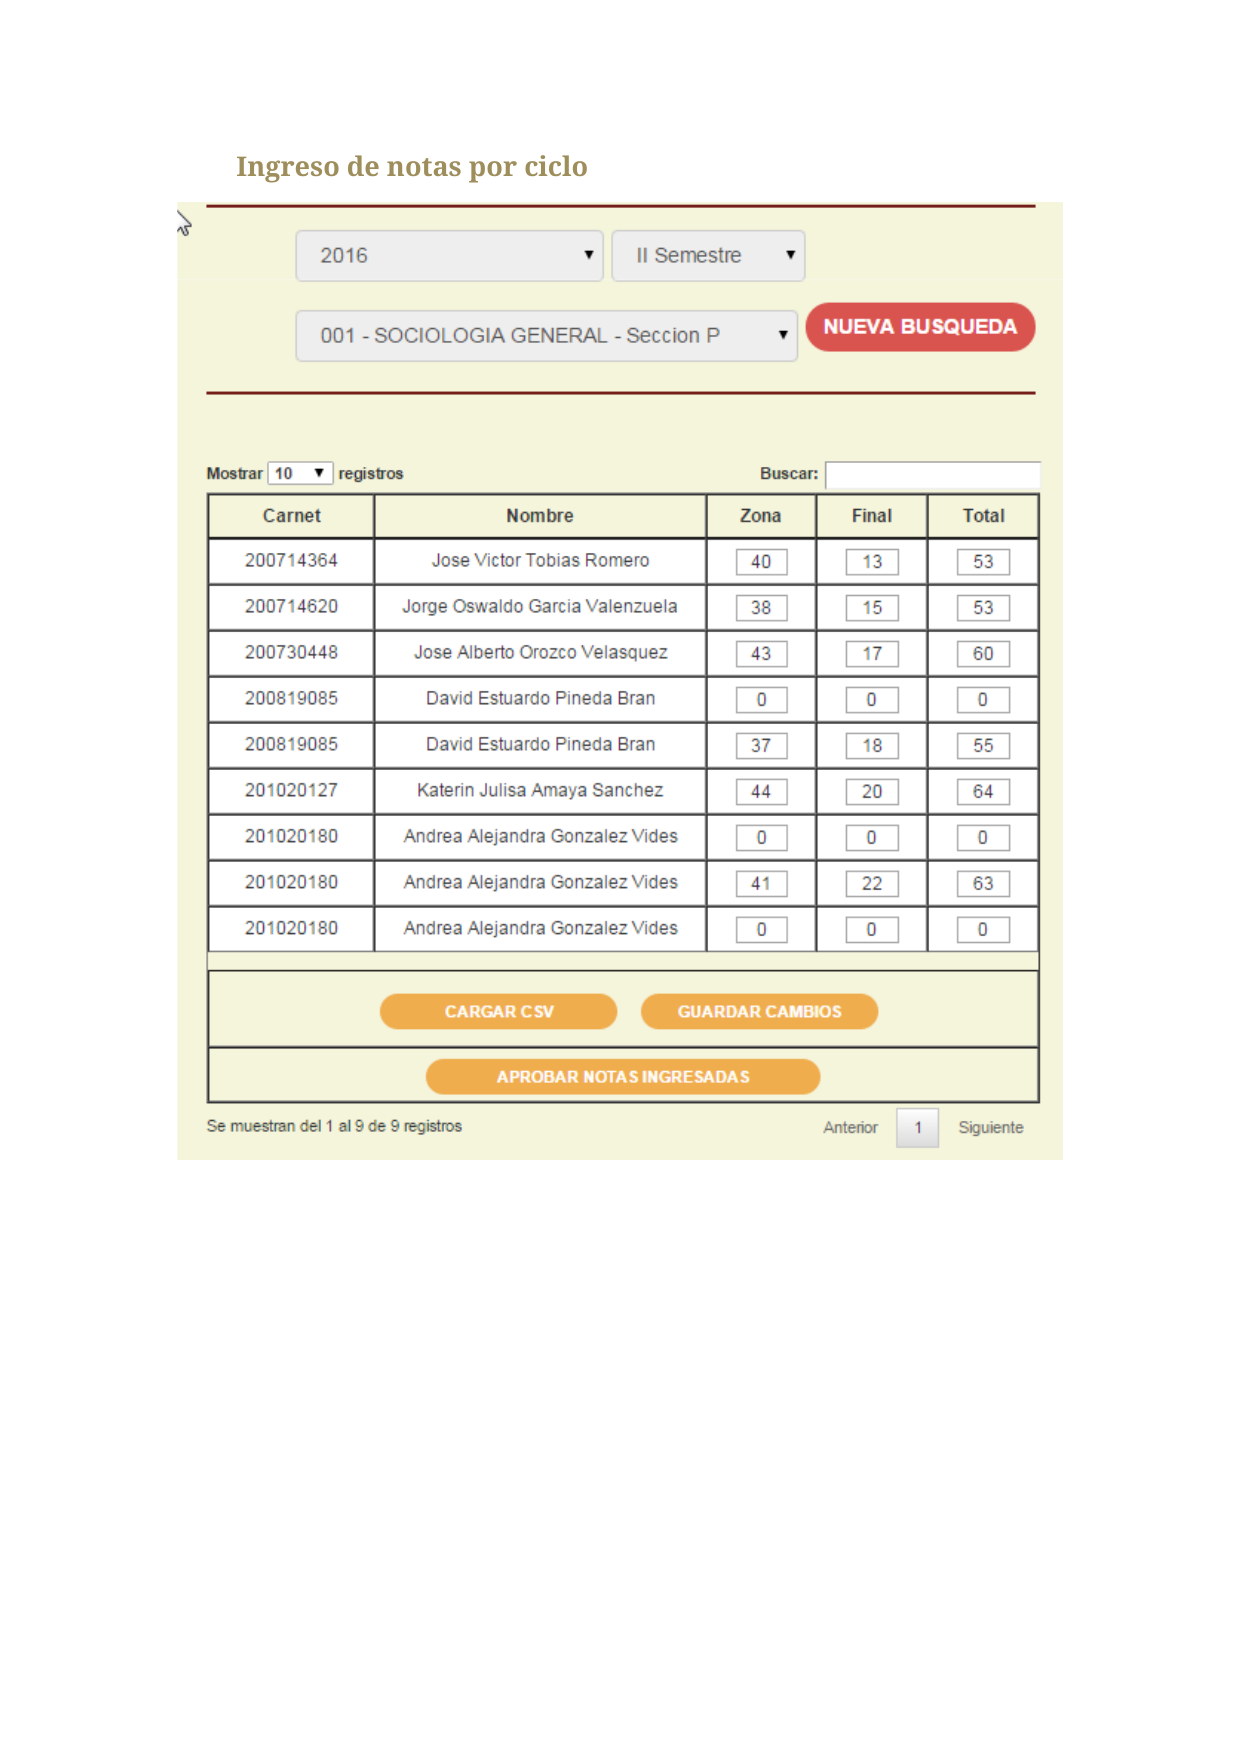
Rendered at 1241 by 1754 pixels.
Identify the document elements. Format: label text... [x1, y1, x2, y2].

picture [177, 202, 1063, 1160]
subtitle Ingreso de notas por ciclo [177, 148, 1063, 184]
